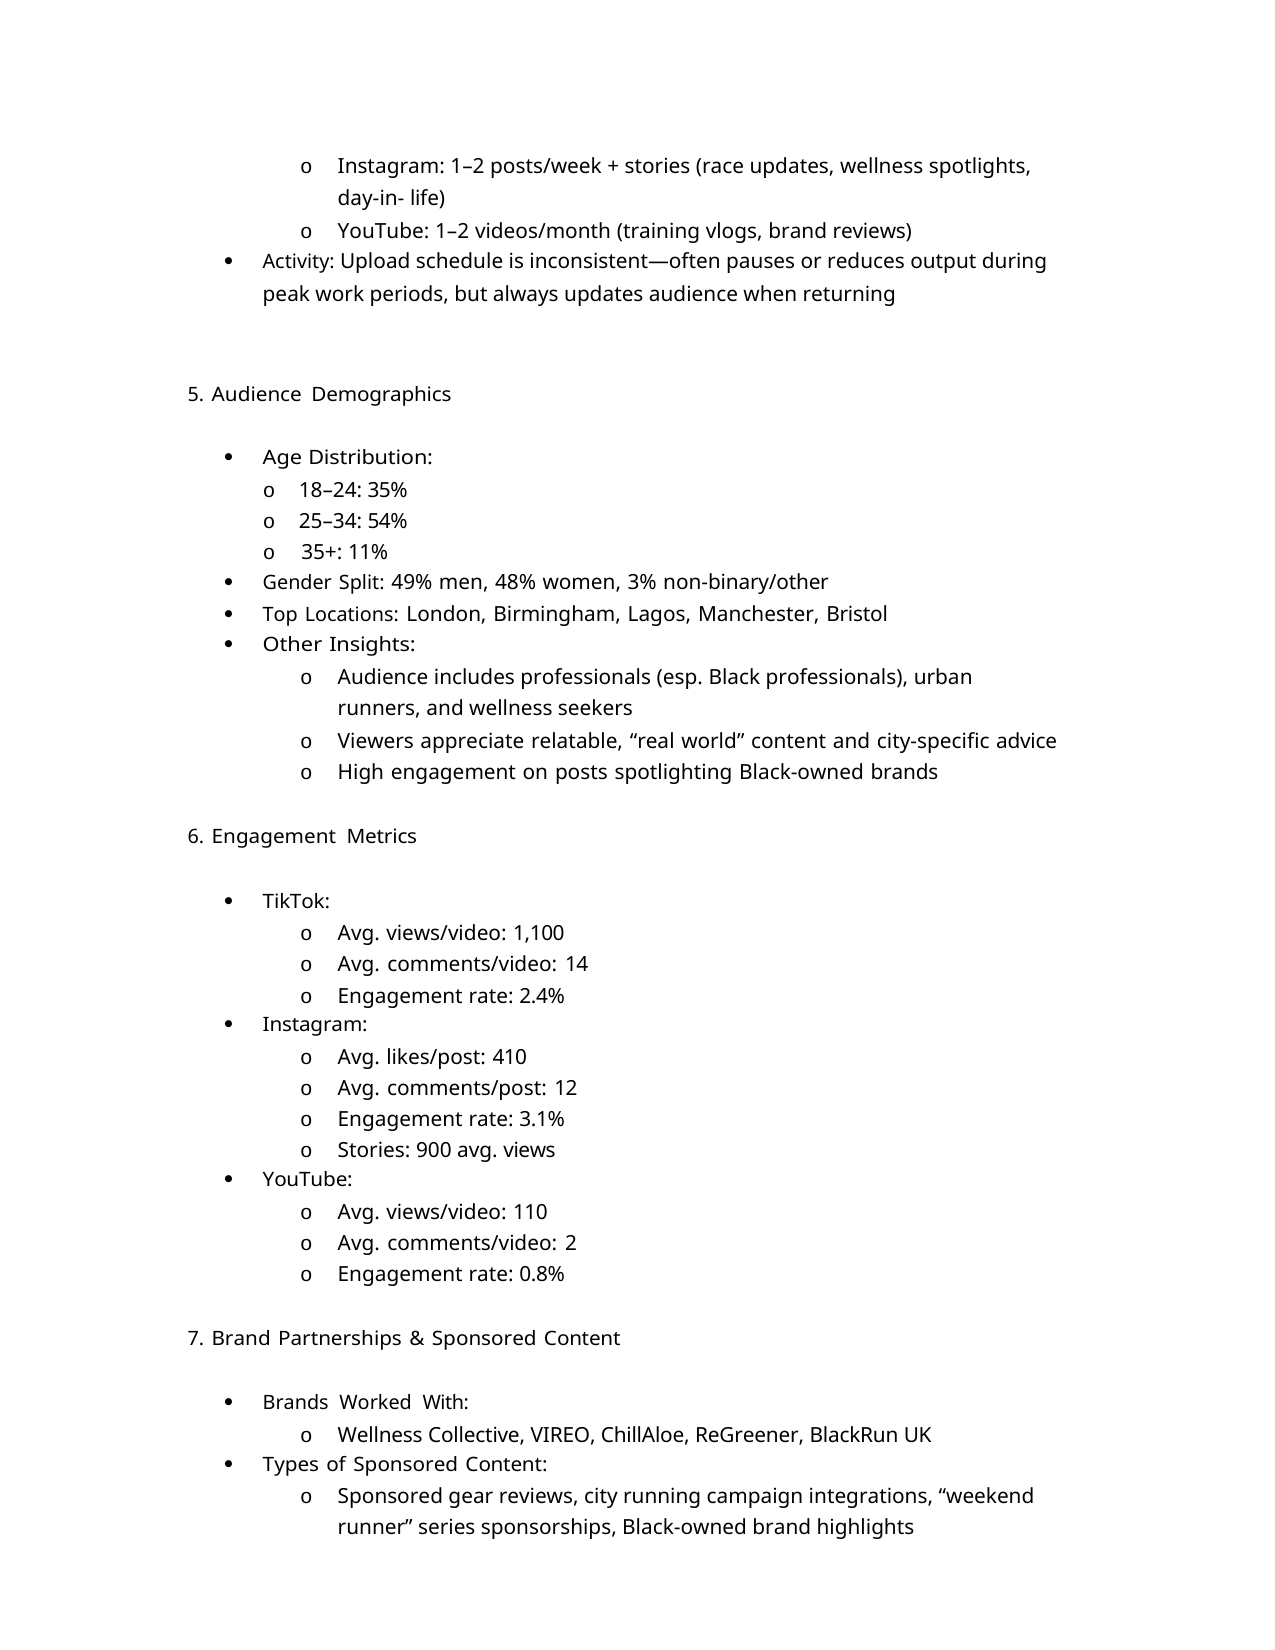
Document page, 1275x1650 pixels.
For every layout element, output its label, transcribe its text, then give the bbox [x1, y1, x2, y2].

list Brand Partnerships & Sponsored Content [187, 1324, 1087, 1351]
list YouTube: 1–2 videos/month (training vlogs, brand reviews) [300, 216, 1087, 245]
list Instagram: 1–2 posts/week + stories (race updates, wellness spotlights, day-in- life) [300, 151, 1065, 211]
list Engagement rate: 0.8% [300, 1259, 1087, 1287]
text o 18–24: 35% [263, 475, 1087, 503]
list Audience includes professionals (esp. Black professionals), urban runners, and wellness seekers [300, 662, 1059, 721]
list Top Locations: London, Birmingham, Lagos, Manchester, Bristol [225, 599, 1087, 627]
list Age Distribution: [225, 444, 1087, 471]
list Brands Worked With: [225, 1388, 1087, 1416]
list TikTok: [225, 887, 1087, 914]
list Engagement rate: 2.4% [300, 981, 1087, 1009]
list High engagement on posts spotlighting Black-owned brands [300, 757, 1087, 786]
list Engagement rate: 3.1% [300, 1104, 1087, 1133]
text o 35+: 11% [263, 537, 1087, 566]
list Instagram: [225, 1011, 1087, 1037]
list Other Insights: [225, 630, 1087, 657]
list Avg. views/video: 110 [300, 1197, 1087, 1225]
list Sponsored gear reviews, city running campaign integrations, “weekend runner” series sponsorships, Black-owned brand highlights [300, 1481, 1078, 1541]
list Avg. comments/video: 2 [300, 1228, 1087, 1257]
list Engagement Metrics [187, 822, 1087, 849]
list YouTube: [225, 1165, 1087, 1192]
list Avg. comments/video: 14 [300, 949, 1087, 978]
list Viewers appreciate relatable, “real world” content and city-specific advice [300, 726, 1087, 754]
list Activity: Upload schedule is inconsistent—often pauses or reduces output during peak work periods, but always updates audience when returning [225, 246, 1068, 308]
list Types of Sponsored Content: [225, 1450, 1087, 1477]
list Gender Split: 49% men, 48% women, 3% non-binary/other [225, 567, 1087, 596]
list Audience Demographics [187, 380, 1087, 407]
list Avg. views/video: 1,100 [300, 918, 1087, 947]
list Avg. likes/post: 410 [300, 1042, 1087, 1070]
list Wellness Collective, VIREO, ChillAloe, ReGreener, BlackRun UK [300, 1420, 1087, 1448]
list Avg. comments/post: 12 [300, 1073, 1087, 1102]
text o 25–34: 54% [263, 506, 1087, 535]
list Stories: 900 avg. views [300, 1136, 1087, 1164]
